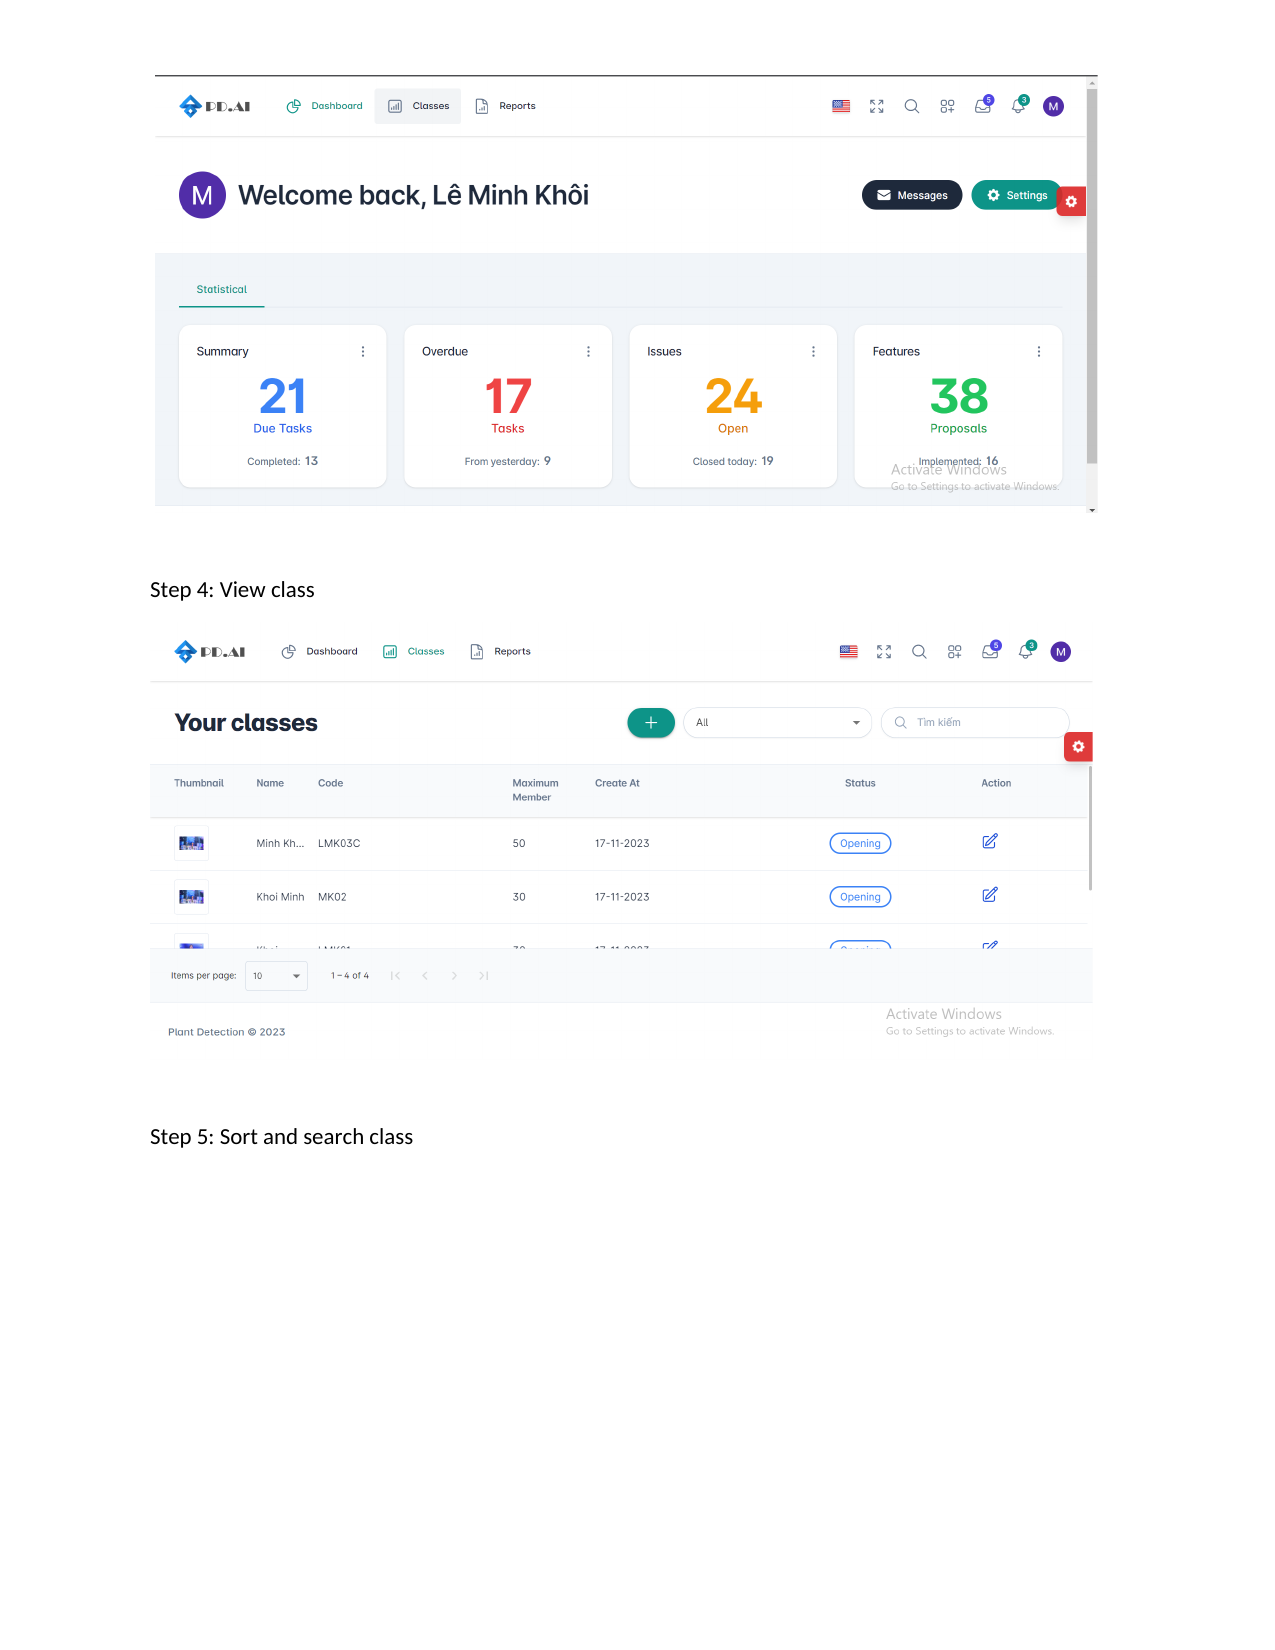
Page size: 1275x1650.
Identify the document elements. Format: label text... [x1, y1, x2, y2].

picture [150, 622, 1093, 1060]
picture [155, 75, 1098, 513]
text Step 4: View class [150, 576, 1128, 604]
text Step 5: Sort and search class [150, 1122, 1128, 1151]
